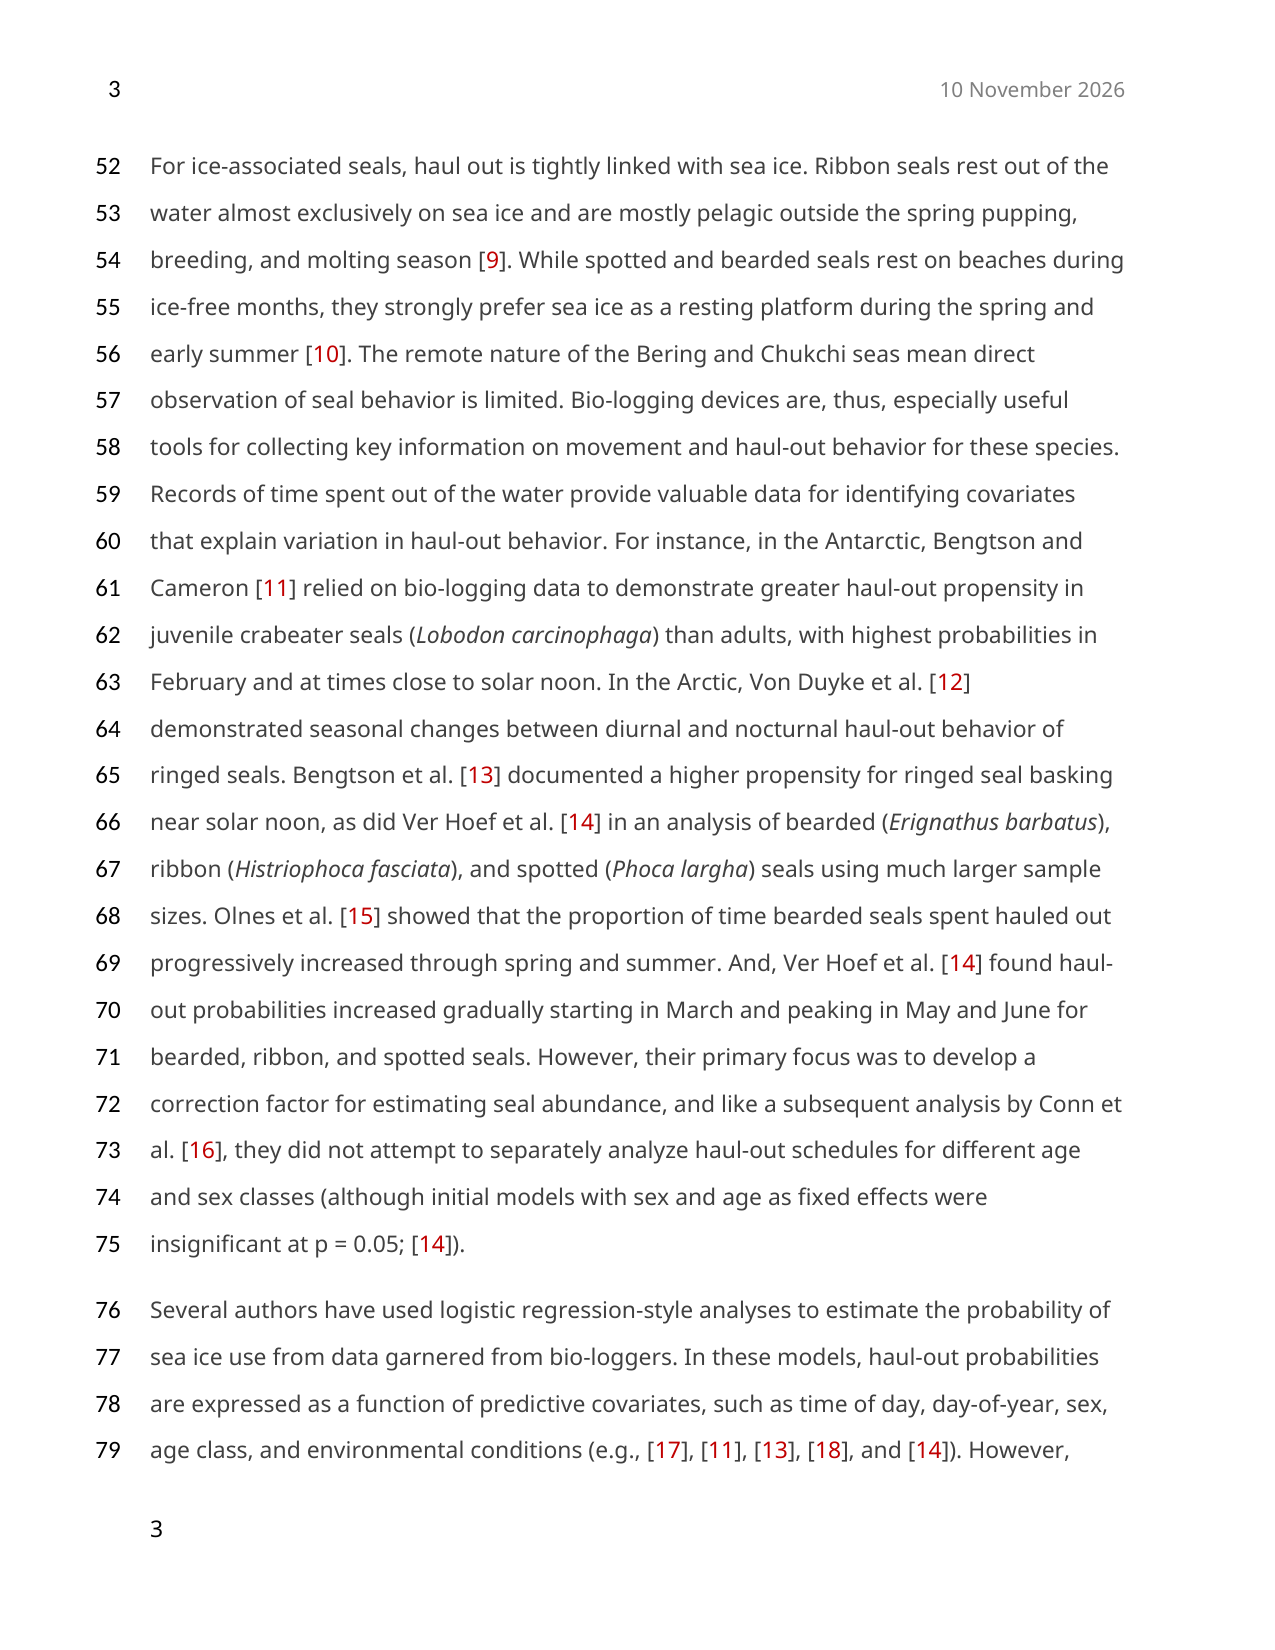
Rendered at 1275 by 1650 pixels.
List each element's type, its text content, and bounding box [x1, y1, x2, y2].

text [150, 1294, 1125, 1466]
text For ice-associated seals, haul out is tightly linked with sea ice. Ribbon seals rest out of the water almost exclusively on sea ice and are mostly pelagic outside the spring pupping, breeding, and molting season [9]. While spotted and bearded seals rest on beaches during ice-free months, they strongly prefer sea ice as a resting platform during the spring and early summer [10]. The remote nature of the Bering and Chukchi seas mean direct observation of seal behavior is limited. Bio-logging devices are, thus, especially useful tools for collecting key information on movement and haul-out behavior for these species. Records of time spent out of the water provide valuable data for identifying covariates that explain variation in haul-out behavior. For instance, in the Antarctic, Bengtson and Cameron [11] relied on bio-logging data to demonstrate greater haul-out propensity in juvenile crabeater seals (Lobodon carcinophaga) than adults, with highest probabilities in February and at times close to solar noon. In the Arctic, Von Duyke et al. [12] demonstrated seasonal changes between diurnal and nocturnal haul-out behavior of ringed seals. Bengtson et al. [13] documented a higher propensity for ringed seal basking near solar noon, as did Ver Hoef et al. [14] in an analysis of bearded (Erignathus barbatus), ribbon (Histriophoca fasciata), and spotted (Phoca largha) seals using much larger sample sizes. Olnes et al. [15] showed that the proportion of time bearded seals spent hauled out progressively increased through spring and summer. And, Ver Hoef et al. [14] found haul-out probabilities increased gradually starting in March and peaking in May and June for bearded, ribbon, and spotted seals. However, their primary focus was to develop a correction factor for estimating seal abundance, and like a subsequent analysis by Conn et al. [16], they did not attempt to separately analyze haul-out schedules for different age and sex classes (although initial models with sex and age as fixed effects were insignificant at p = 0.05; [14]). [150, 150, 1125, 1259]
